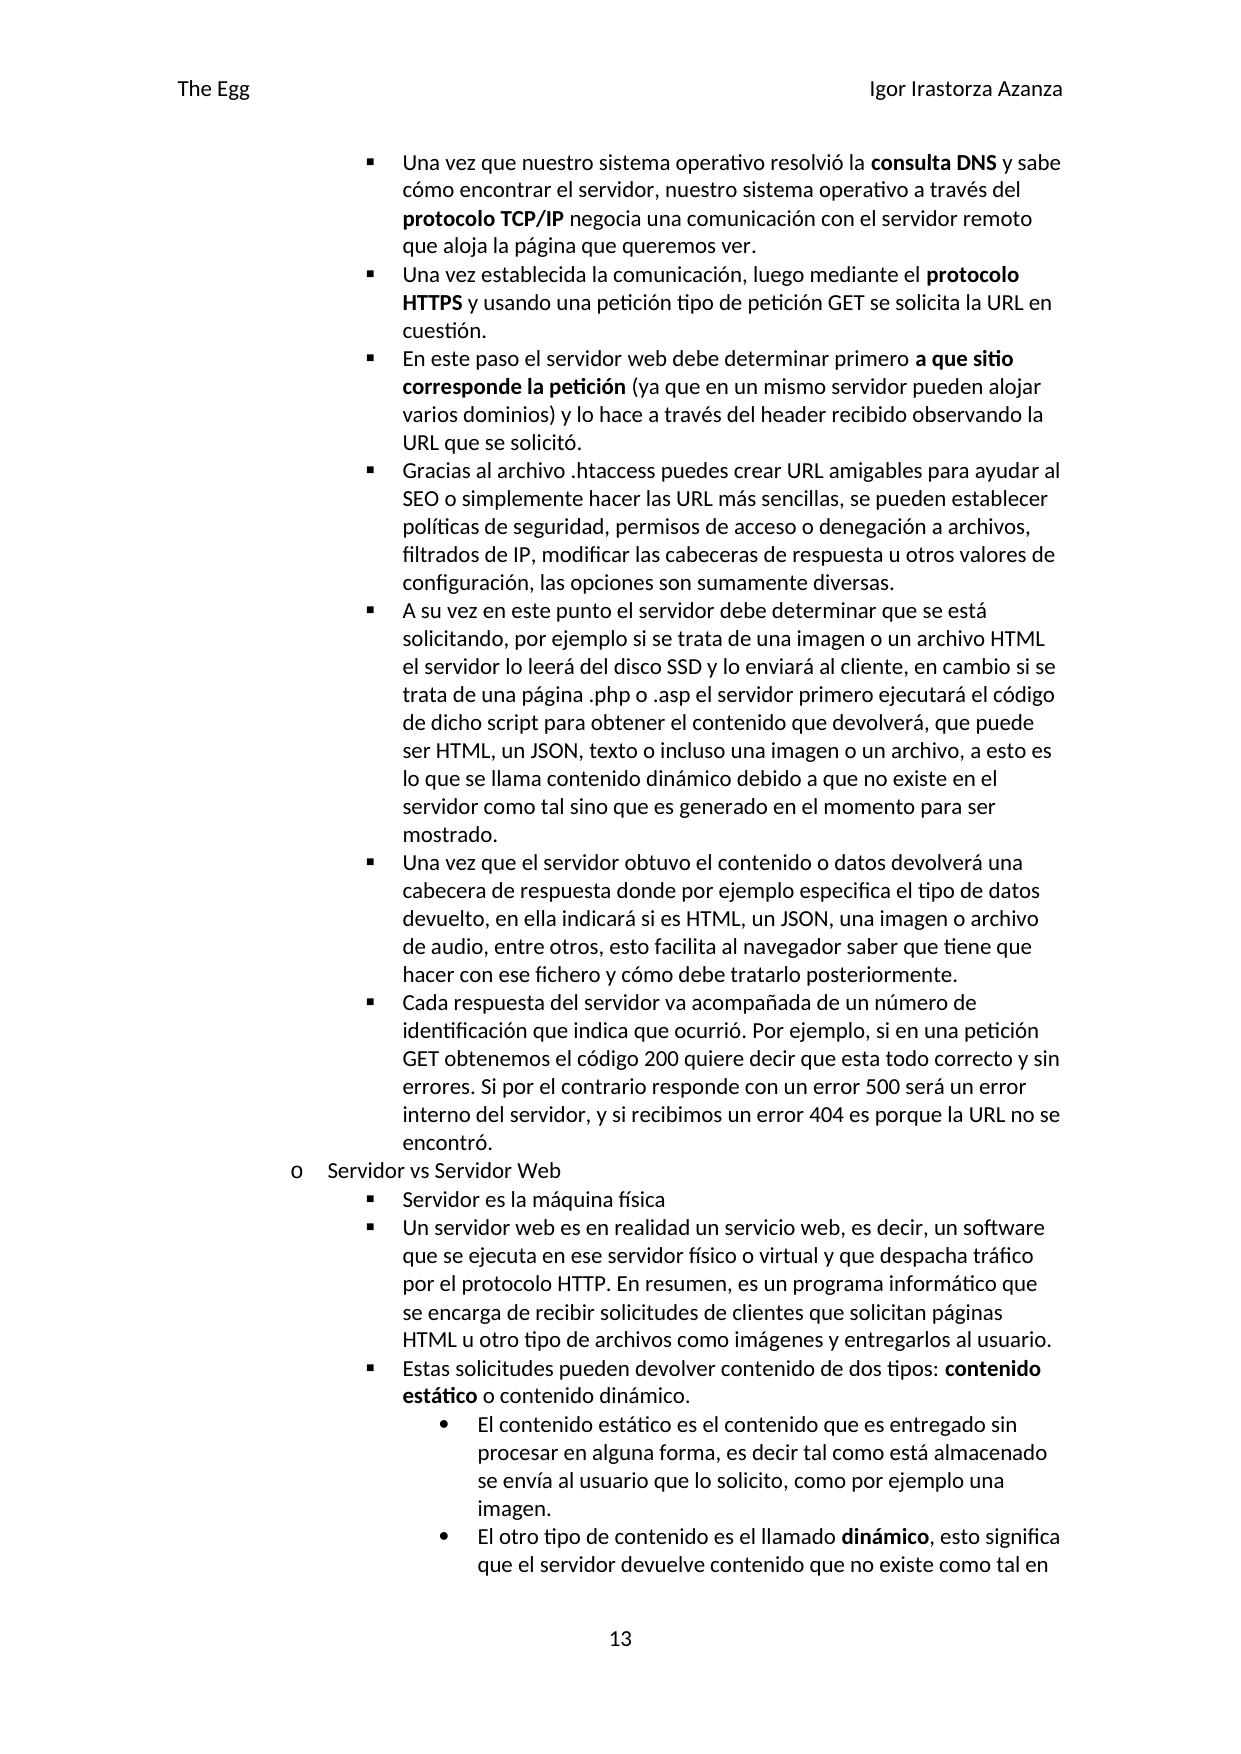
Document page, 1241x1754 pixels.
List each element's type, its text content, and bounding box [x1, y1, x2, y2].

list Servidor es la máquina física [365, 1186, 1063, 1213]
list Una vez que nuestro sistema operativo resolvió la consulta DNS y sabe cómo encontrar el servidor, nuestro sistema operativo a través del protocolo TCP/IP negocia una comunicación con el servidor remoto que aloja la página que queremos ver. [365, 148, 1063, 260]
list Gracias al archivo .htaccess puedes crear URL amigables para ayudar al SEO o simplemente hacer las URL más sencillas, se pueden establecer políticas de seguridad, permisos de acceso o denegación a archivos, filtrados de IP, modificar las cabeceras de respuesta u otros valores de configuración, las opciones son sumamente diversas. [365, 456, 1063, 596]
list Una vez establecida la comunicación, luego mediante el protocolo HTTPS y usando una petición tipo de petición GET se solicita la URL en cuestión. [365, 260, 1063, 344]
list En este paso el servidor web debe determinar primero a que sitio corresponde la petición (ya que en un mismo servidor pueden alojar varios dominios) y lo hace a través del header recibido observando la URL que se solicitó. [365, 344, 1063, 456]
list Un servidor web es en realidad un servicio web, es decir, un software que se ejecuta en ese servidor físico o virtual y que despacha tráfico por el protocolo HTTP. En resumen, es un programa informático que se encarga de recibir solicitudes de clientes que solicitan páginas HTML u otro tipo de archivos como imágenes y entregarlos al usuario. [365, 1213, 1063, 1354]
list A su vez en este punto el servidor debe determinar que se está solicitando, por ejemplo si se trata de una imagen o un archivo HTML el servidor lo leerá del disco SSD y lo enviará al cliente, en cambio si se trata de una página .php o .asp el servidor primero ejecutará el código de dicho script para obtener el contenido que devolverá, que puede ser HTML, un JSON, texto o incluso una imagen o un archivo, a esto es lo que se llama contenido dinámico debido a que no existe en el servidor como tal sino que es generado en el momento para ser mostrado. [365, 596, 1063, 848]
list Estas solicitudes pueden devolver contenido de dos tipos: contenido estático o contenido dinámico. [365, 1354, 1063, 1410]
list Una vez que el servidor obtuvo el contenido o datos devolverá una cabecera de respuesta donde por ejemplo especifica el tipo de datos devuelto, en ella indicará si es HTML, un JSON, una imagen o archivo de audio, entre otros, esto facilita al navegador saber que tiene que hacer con ese fichero y cómo debe tratarlo posteriormente. [365, 848, 1063, 988]
list Servidor vs Servidor Web [290, 1156, 1063, 1186]
list El contenido estático es el contenido que es entregado sin procesar en alguna forma, es decir tal como está almacenado se envía al usuario que lo solicito, como por ejemplo una imagen. [440, 1410, 1063, 1522]
list Cada respuesta del servidor va acompañada de un número de identificación que indica que ocurrió. Por ejemplo, si en una petición GET obtenemos el código 200 quiere decir que esta todo correcto y sin errores. Si por el contrario responde con un error 500 será un error interno del servidor, y si recibimos un error 404 es porque la URL no se encontró. [365, 988, 1063, 1156]
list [440, 1522, 1063, 1578]
